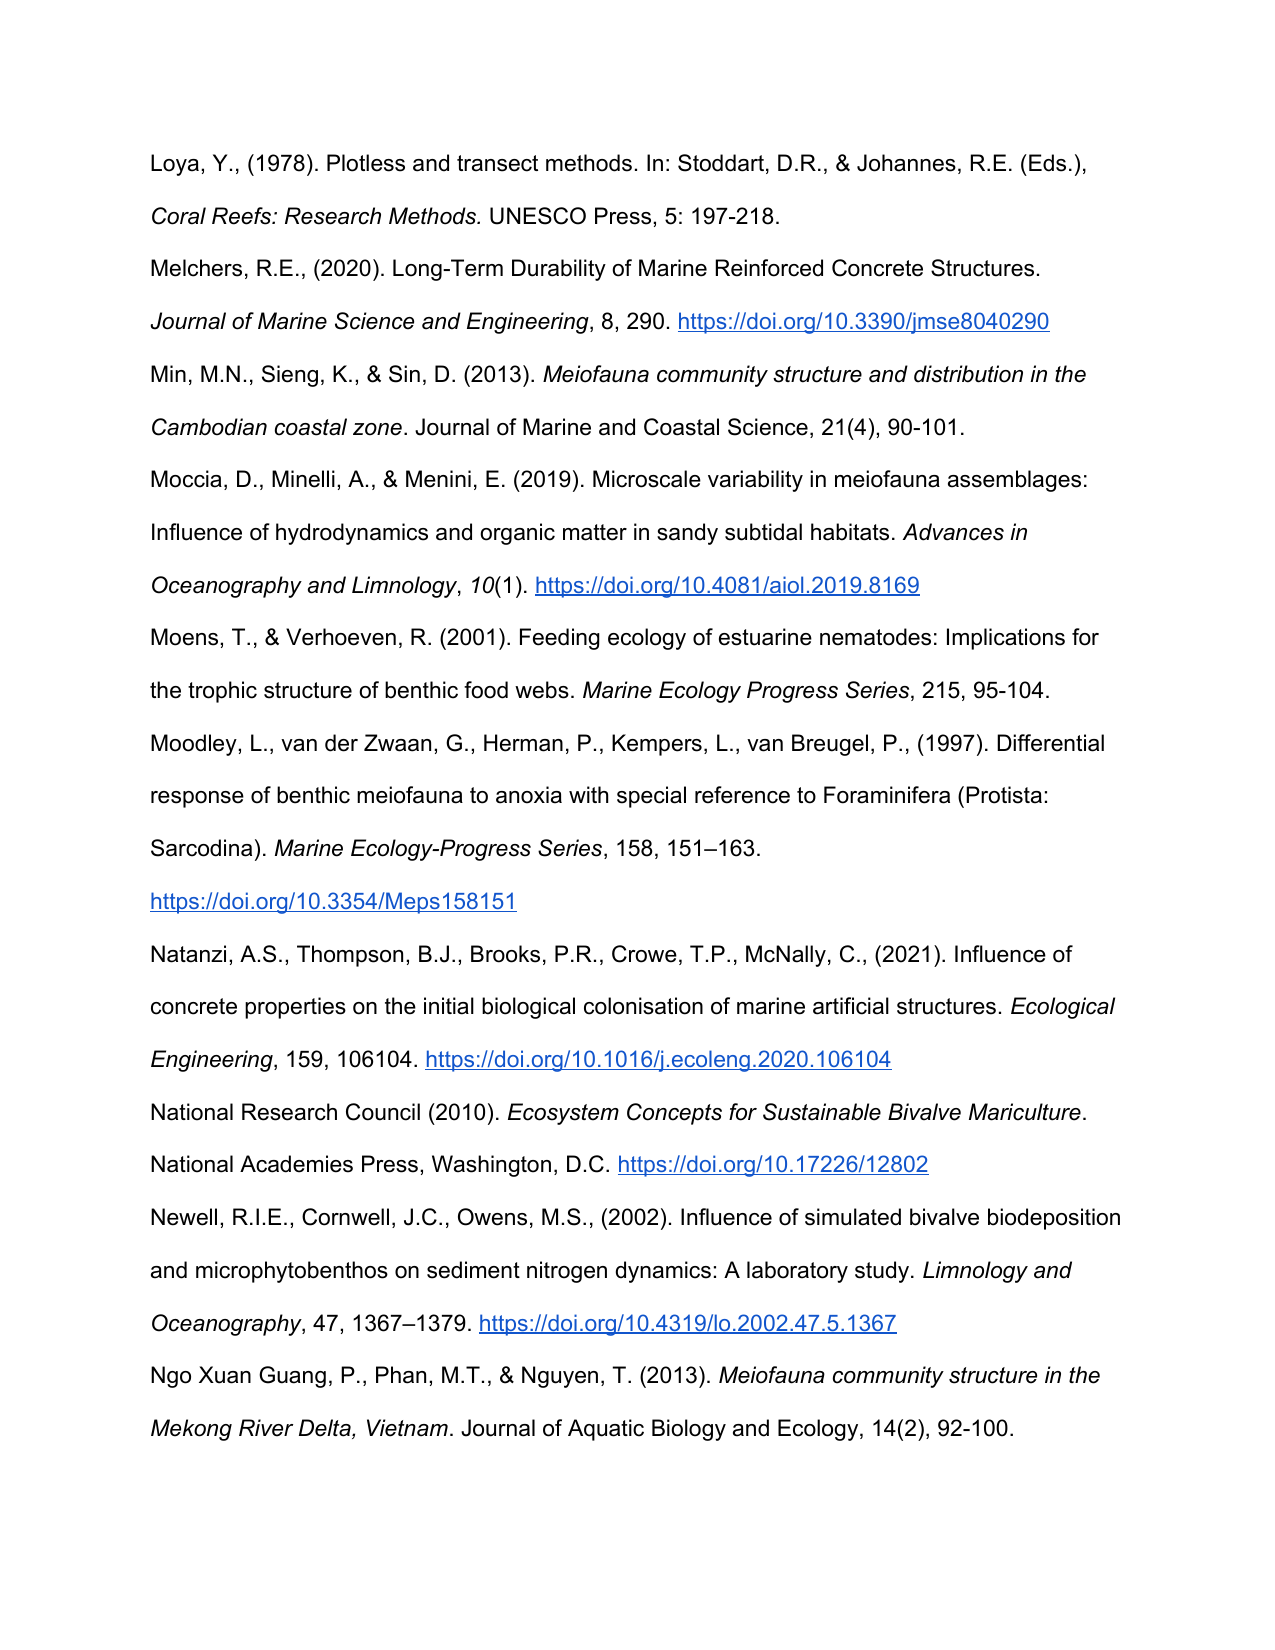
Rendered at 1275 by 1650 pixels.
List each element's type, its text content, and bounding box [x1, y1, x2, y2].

text Natanzi, A.S., Thompson, B.J., Brooks, P.R., Crowe, T.P., McNally, C., (2021). Influence of concrete properties on the initial biological colonisation of marine artificial structures. Ecological Engineering, 159, 106104. https://doi.org/10.1016/j.ecoleng.2020.106104 [150, 941, 1125, 1072]
text National Research Council (2010). Ecosystem Concepts for Sustainable Bivalve Mariculture. National Academies Press, Washington, D.C. https://doi.org/10.17226/12802 [150, 1099, 1125, 1178]
text Melchers, R.E., (2020). Long-Term Durability of Marine Reinforced Concrete Structures. Journal of Marine Science and Engineering, 8, 290. https://doi.org/10.3390/jmse8040290 [150, 255, 1125, 334]
text Moodley, L., van der Zwaan, G., Herman, P., Kempers, L., van Breugel, P., (1997). Differential response of benthic meiofauna to anoxia with special reference to Foraminifera (Protista: Sarcodina). Marine Ecology-Progress Series, 158, 151–163. https://doi.org/10.3354/Meps158151 [150, 730, 1125, 914]
text Min, M.N., Sieng, K., & Sin, D. (2013). Meiofauna community structure and distribution in the Cambodian coastal zone. Journal of Marine and Coastal Science, 21(4), 90-101. [150, 361, 1125, 440]
text Moccia, D., Minelli, A., & Menini, E. (2019). Microscale variability in meiofauna assemblages: Influence of hydrodynamics and organic matter in sandy subtidal habitats. Advances in Oceanography and Limnology, 10(1). https://doi.org/10.4081/aiol.2019.8169 [150, 466, 1125, 598]
text Ngo Xuan Guang, P., Phan, M.T., & Nguyen, T. (2013). Meiofauna community structure in the Mekong River Delta, Vietnam. Journal of Aquatic Biology and Ecology, 14(2), 92-100. [150, 1362, 1125, 1441]
text Loya, Y., (1978). Plotless and transect methods. In: Stoddart, D.R., & Johannes, R.E. (Eds.), Coral Reefs: Research Methods. UNESCO Press, 5: 197-218. [150, 150, 1125, 229]
text Moens, T., & Verhoeven, R. (2001). Feeding ecology of estuarine nematodes: Implications for the trophic structure of benthic food webs. Marine Ecology Progress Series, 215, 95-104. [150, 624, 1125, 703]
text Newell, R.I.E., Cornwell, J.C., Owens, M.S., (2002). Influence of simulated bivalve biodeposition and microphytobenthos on sediment nitrogen dynamics: A laboratory study. Limnology and Oceanography, 47, 1367–1379. https://doi.org/10.4319/lo.2002.47.5.1367 [150, 1204, 1125, 1336]
